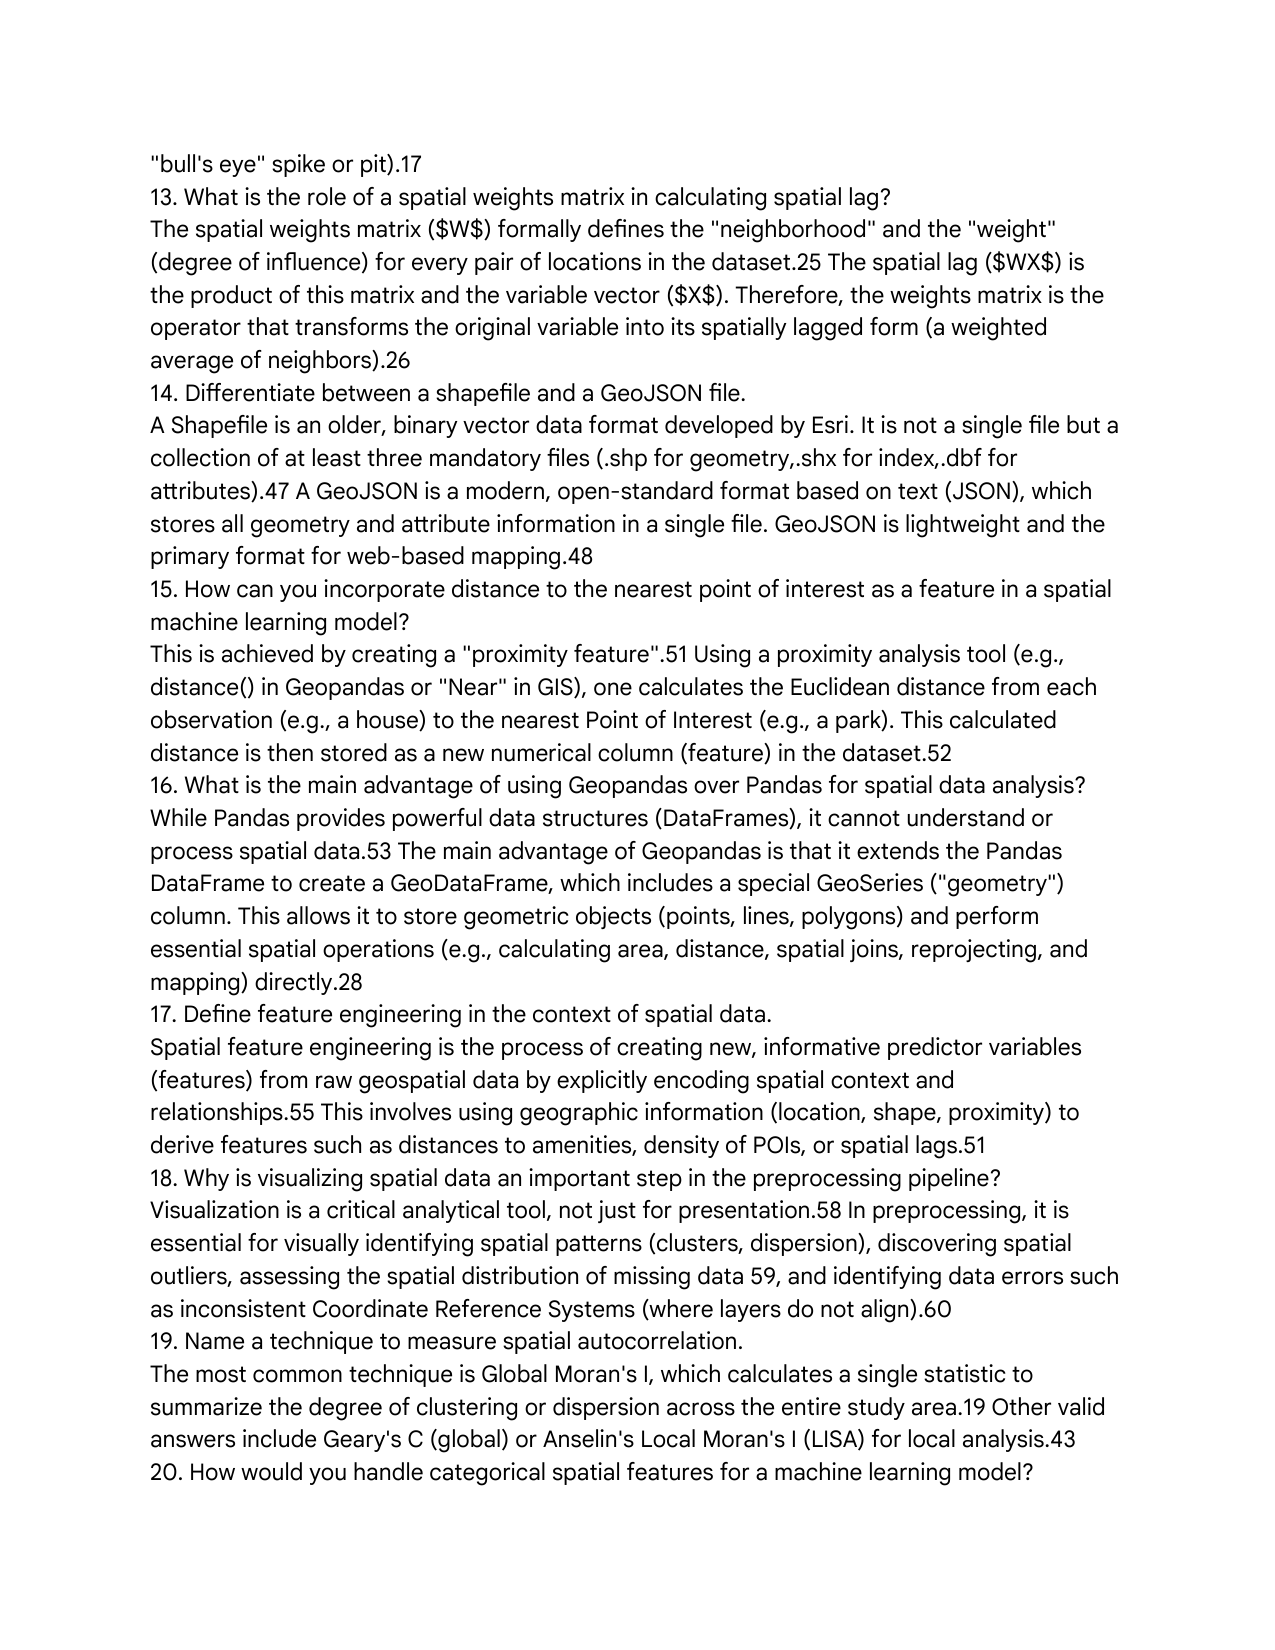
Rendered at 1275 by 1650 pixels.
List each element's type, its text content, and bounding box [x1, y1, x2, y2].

text A Shapefile is an older, binary vector data format developed by Esri. It is not a single file but a collection of at least three mandatory files (.shp for geometry,.shx for index,.dbf for attributes).47 A GeoJSON is a modern, open-standard format based on text (JSON), which stores all geometry and attribute information in a single file. GeoJSON is lightweight and the primary format for web-based mapping.48 [150, 412, 1125, 571]
text 15. How can you incorporate distance to the nearest point of interest as a feature in a spatial machine learning model? [150, 575, 1125, 637]
text The most common technique is Global Moran's I, which calculates a single statistic to summarize the degree of clustering or dispersion across the entire study area.19 Other valid answers include Geary's C (global) or Anselin's Local Moran's I (LISA) for local analysis.43 [150, 1360, 1125, 1454]
text 14. Differentiate between a shapefile and a GeoJSON file. [150, 379, 1125, 408]
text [150, 150, 1125, 179]
text 20. How would you handle categorical spatial features for a machine learning model? [150, 1458, 1125, 1487]
text Visualization is a critical analytical tool, not just for presentation.58 In preprocessing, it is essential for visually identifying spatial patterns (clusters, dispersion), discovering spatial outliers, assessing the spatial distribution of missing data 59, and identifying data errors such as inconsistent Coordinate Reference Systems (where layers do not align).60 [150, 1197, 1125, 1323]
text This is achieved by creating a "proximity feature".51 Using a proximity analysis tool (e.g., distance() in Geopandas or "Near" in GIS), one calculates the Euclidean distance from each observation (e.g., a house) to the nearest Point of Interest (e.g., a park). This calculated distance is then stored as a new numerical column (feature) in the dataset.52 [150, 641, 1125, 767]
text The spatial weights matrix ($W$) formally defines the "neighborhood" and the "weight" (degree of influence) for every pair of locations in the dataset.25 The spatial lag ($WX$) is the product of this matrix and the variable vector ($X$). Therefore, the weights matrix is the operator that transforms the original variable into its spatially lagged form (a weighted average of neighbors).26 [150, 215, 1125, 375]
text 17. Define feature engineering in the context of spatial data. [150, 1000, 1125, 1029]
text 13. What is the role of a spatial weights matrix in calculating spatial lag? [150, 183, 1125, 211]
text 18. Why is visualizing spatial data an important step in the preprocessing pipeline? [150, 1164, 1125, 1193]
text While Pandas provides powerful data structures (DataFrames), it cannot understand or process spatial data.53 The main advantage of Geopandas is that it extends the Pandas DataFrame to create a GeoDataFrame, which includes a special GeoSeries ("geometry") column. This allows it to store geometric objects (points, lines, polygons) and perform essential spatial operations (e.g., calculating area, distance, spatial joins, reprojecting, and mapping) directly.28 [150, 804, 1125, 996]
text 16. What is the main advantage of using Geopandas over Pandas for spatial data analysis? [150, 771, 1125, 800]
text 19. Name a technique to measure spatial autocorrelation. [150, 1327, 1125, 1356]
text Spatial feature engineering is the process of creating new, informative predictor variables (features) from raw geospatial data by explicitly encoding spatial context and relationships.55 This involves using geographic information (location, shape, proximity) to derive features such as distances to amenities, density of POIs, or spatial lags.51 [150, 1033, 1125, 1160]
